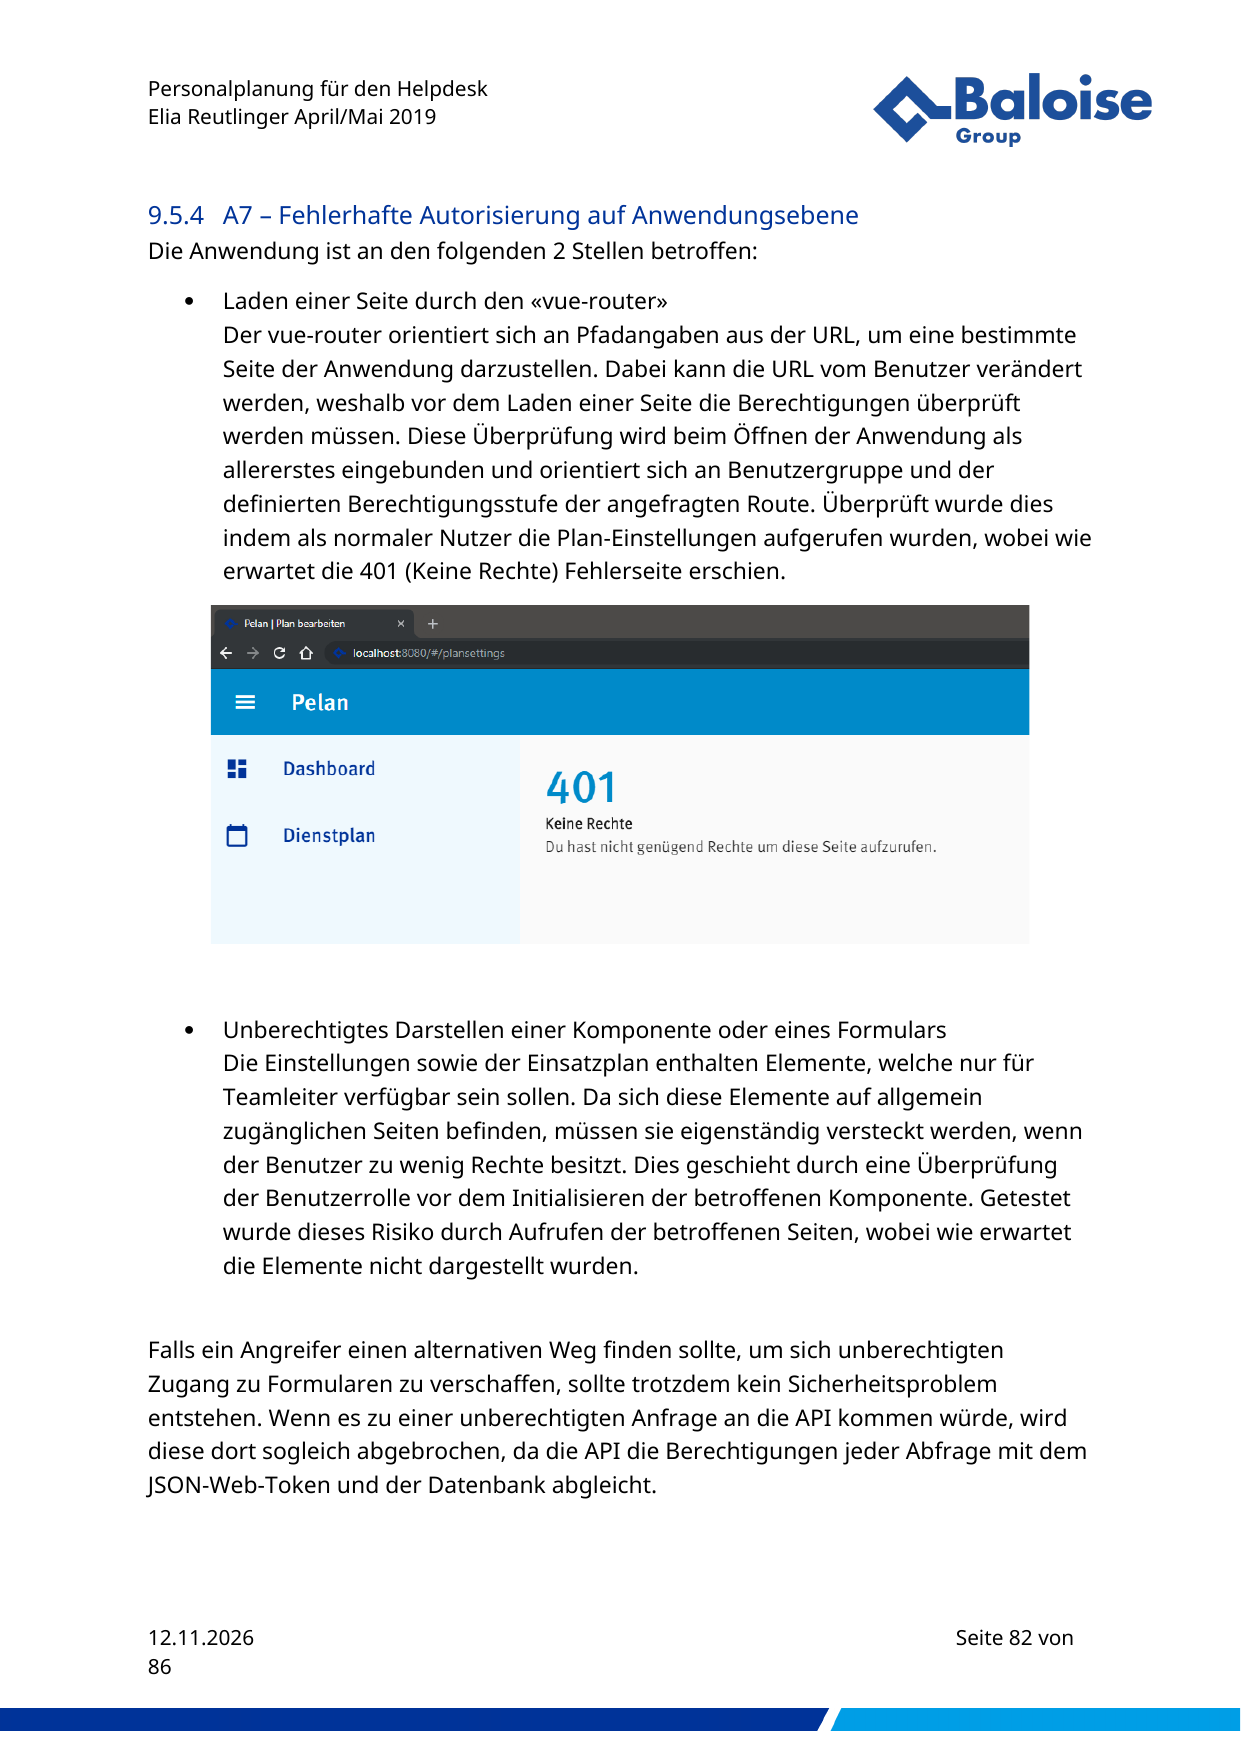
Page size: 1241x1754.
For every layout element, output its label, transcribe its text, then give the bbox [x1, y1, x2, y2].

picture [873, 73, 1152, 147]
list Der vue-router orientiert sich an Pfadangaben aus der URL, um eine bestimmte Seite der Anwendung darzustellen. Dabei kann die URL vom Benutzer verändert werden, weshalb vor dem Laden einer Seite die Berechtigungen überprüft werden müssen. Diese Überprüfung wird beim Öffnen der Anwendung als allererstes eingebunden und orientiert sich an Benutzergruppe und der definierten Berechtigungsstufe der angefragten Route. Überprüft wurde dies indem als normaler Nutzer die Plan-Einstellungen aufgerufen wurden, wobei wie erwartet die 401 (Keine Rechte) Fehlerseite erschien. [223, 319, 1093, 586]
subtitle A7 – Fehlerhafte Autorisierung auf Anwendungsebene [148, 198, 1093, 232]
text Falls ein Angreifer einen alternativen Weg finden sollte, um sich unberechtigten Zugang zu Formularen zu verschaffen, sollte trotzdem kein Sicherheitsproblem entstehen. Wenn es zu einer unberechtigten Anfrage an die API kommen würde, wird diese dort sogleich abgebrochen, da die API die Berechtigungen jeder Abfrage mit dem JSON-Web-Token und der Datenbank abgleicht. [148, 1334, 1093, 1500]
picture [329, 699, 334, 709]
picture [0, 1708, 1241, 1733]
picture [210, 736, 1030, 944]
picture [343, 699, 347, 709]
list Die Einstellungen sowie der Einsatzplan enthalten Elemente, welche nur für Teamleiter verfügbar sein sollen. Da sich diese Elemente auf allgemein zugänglichen Seiten befinden, müssen sie eigenständig versteckt werden, wenn der Benutzer zu wenig Rechte besitzt. Dies geschieht durch eine Überprüfung der Benutzerrolle vor dem Initialisieren der betroffenen Komponente. Getestet wurde dieses Risiko durch Aufrufen der betroffenen Seiten, wobei wie erwartet die Elemente nicht dargestellt wurden. [223, 1047, 1093, 1281]
list Laden einer Seite durch den «vue-router» [185, 285, 1093, 316]
text Die Anwendung ist an den folgenden 2 Stellen betroffen: [148, 235, 1093, 266]
list Unberechtigtes Darstellen einer Komponente oder eines Formulars [185, 1014, 1093, 1045]
picture [294, 695, 304, 709]
picture [210, 605, 1030, 668]
